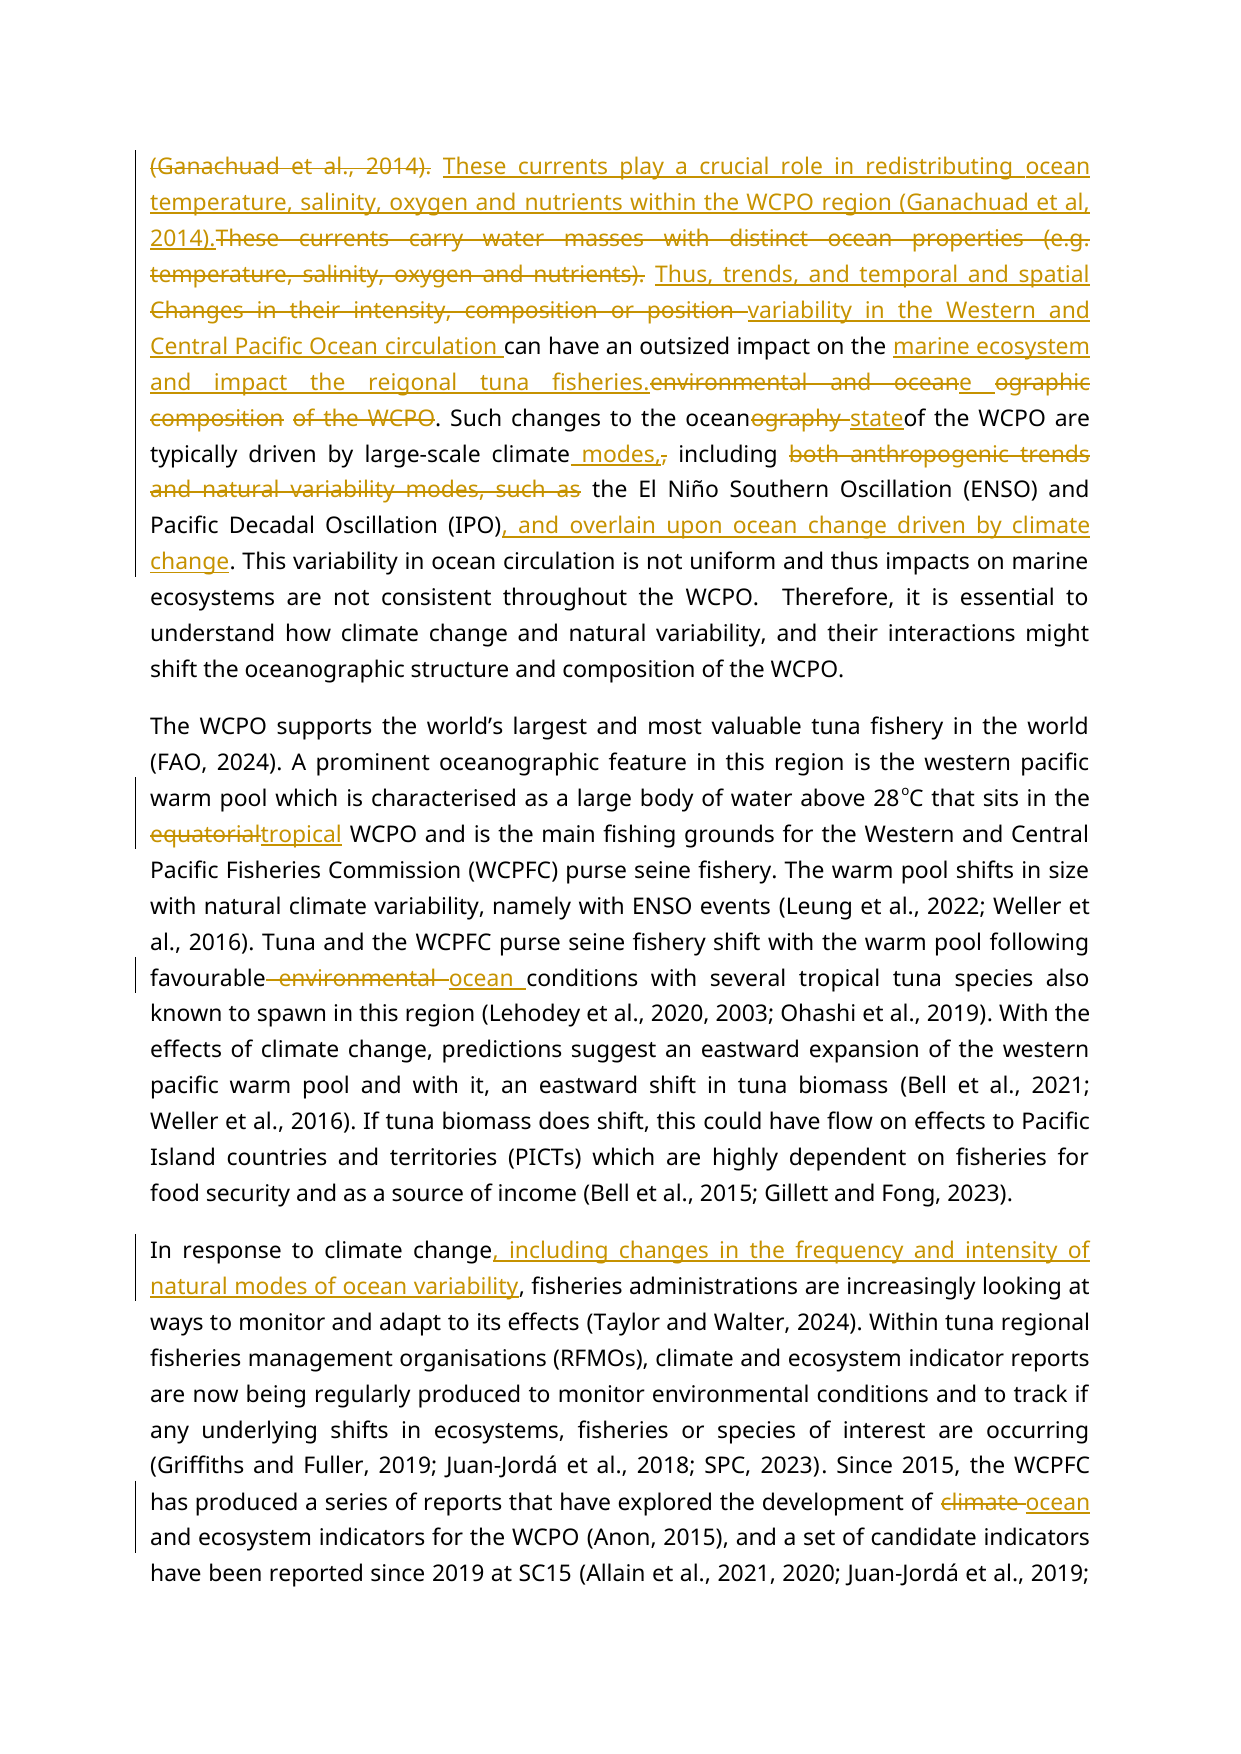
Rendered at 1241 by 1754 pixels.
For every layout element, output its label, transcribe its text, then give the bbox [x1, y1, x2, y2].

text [150, 1234, 1090, 1588]
text can have an outsized impact on the . Such changes to the oceanof the WCPO are typically driven by large-scale climate including the El Niño Southern Oscillation (ENSO) and Pacific Decadal Oscillation (IPO). This variability in ocean circulation is not uniform and thus impacts on marine ecosystems are not consistent throughout the WCPO. Therefore, it is essential to understand how climate change and natural variability, and their interactions might shift the oceanographic structure and composition of the WCPO. [150, 214, 1090, 684]
text can have an outsized impact on the . Such changes to the oceanof the WCPO are typically driven by large-scale climate including the El Niño Southern Oscillation (ENSO) and Pacific Decadal Oscillation (IPO). This variability in ocean circulation is not uniform and thus impacts on marine ecosystems are not consistent throughout the WCPO. Therefore, it is essential to understand how climate change and natural variability, and their interactions might shift the oceanographic structure and composition of the WCPO. [150, 150, 1090, 212]
text The WCPO supports the world’s largest and most valuable tuna fishery in the world . A prominent oceanographic feature in this region is the western pacific warm pool which is characterised as a large body of water above 28oC that sits in the WCPO and is the main fishing grounds for the Western and Central Pacific Fisheries Commission (WCPFC) purse seine fishery. The warm pool shifts in size with natural climate variability, namely with ENSO events . Tuna and the WCPFC purse seine fishery shift with the warm pool following favourableconditions with several tropical tuna species also known to spawn in this region . With the effects of climate change, predictions suggest an eastward expansion of the western pacific warm pool and with it, an eastward shift in tuna biomass . If tuna biomass does shift, this could have flow on effects to Pacific Island countries and territories (PICTs) which are highly dependent on fisheries for food security and as a source of income . [150, 710, 1090, 1208]
